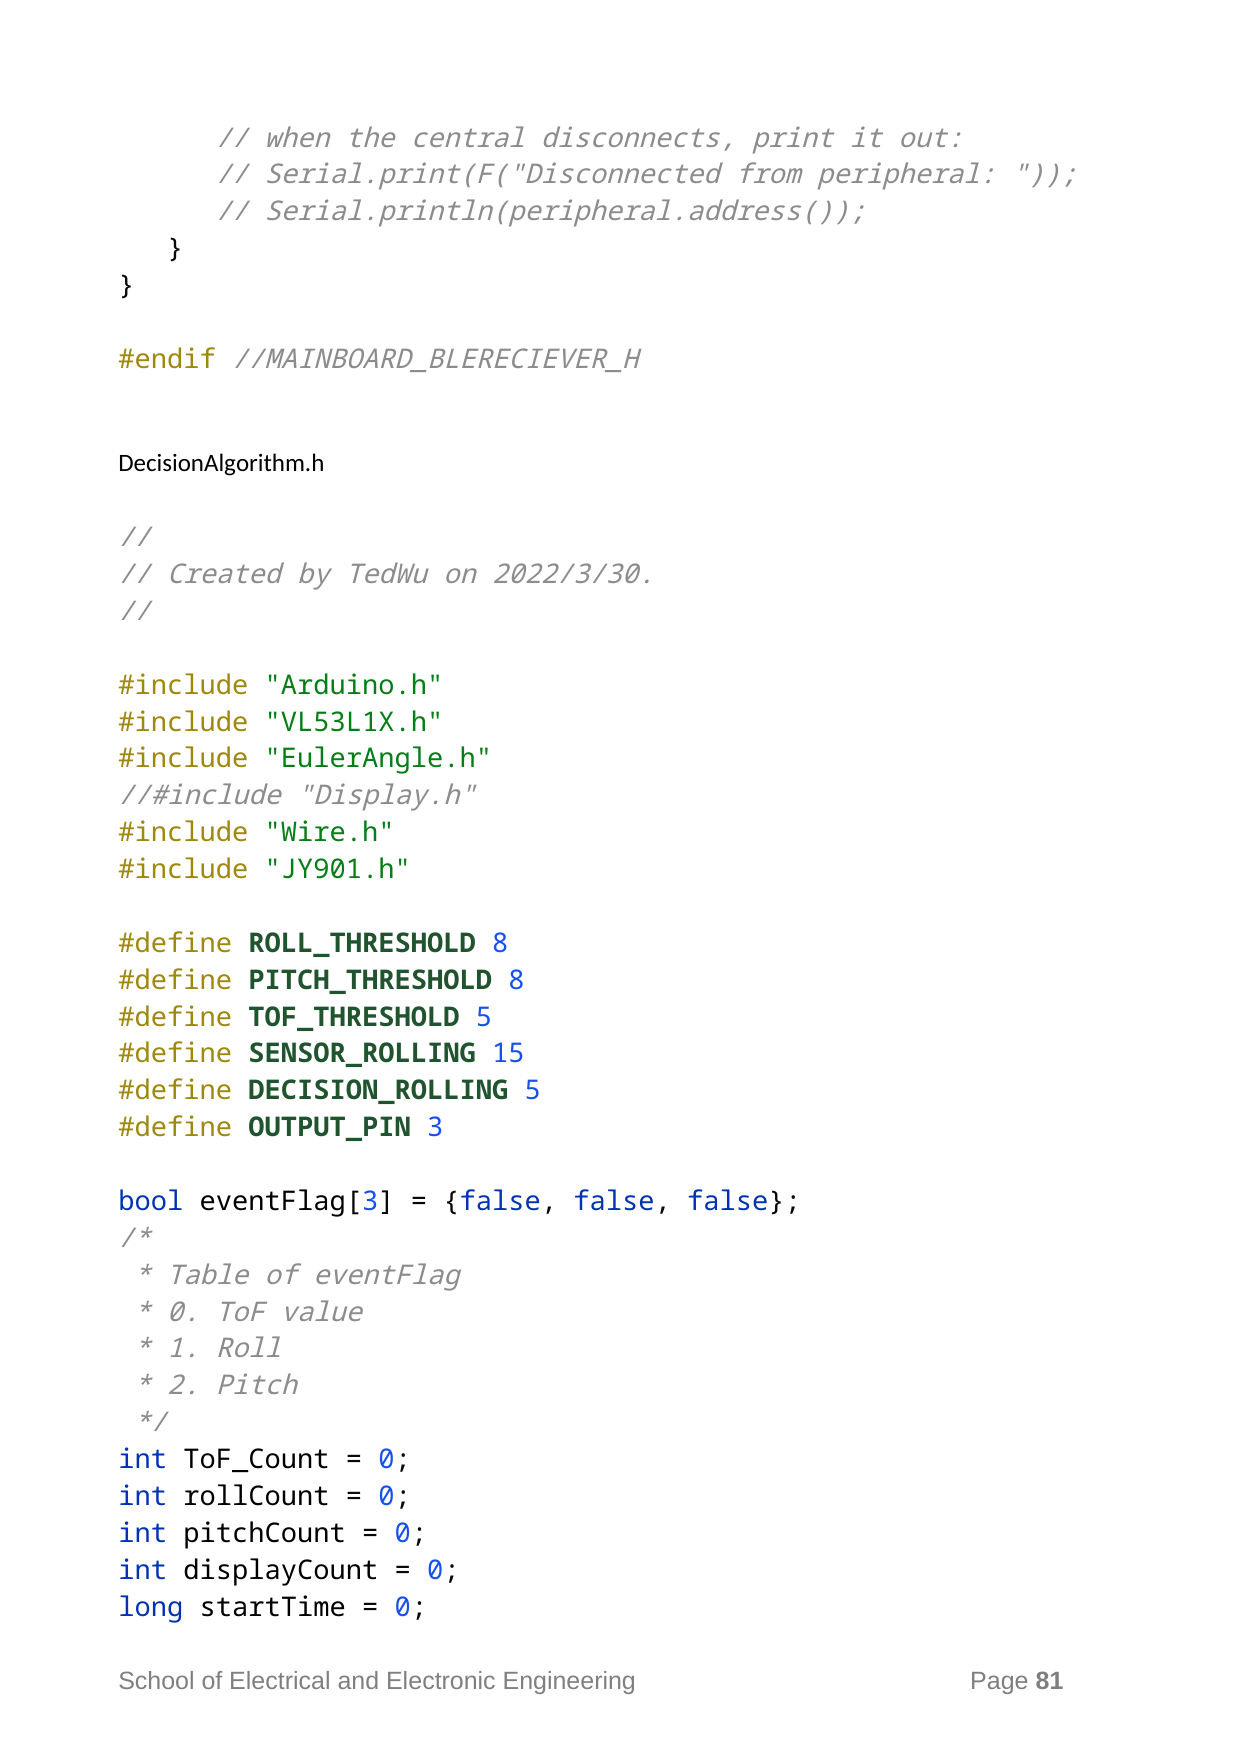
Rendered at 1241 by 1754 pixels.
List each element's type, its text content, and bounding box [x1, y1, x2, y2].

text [118, 518, 1122, 1624]
text DecisionAlgorithm.h [118, 447, 1122, 477]
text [118, 118, 1122, 376]
